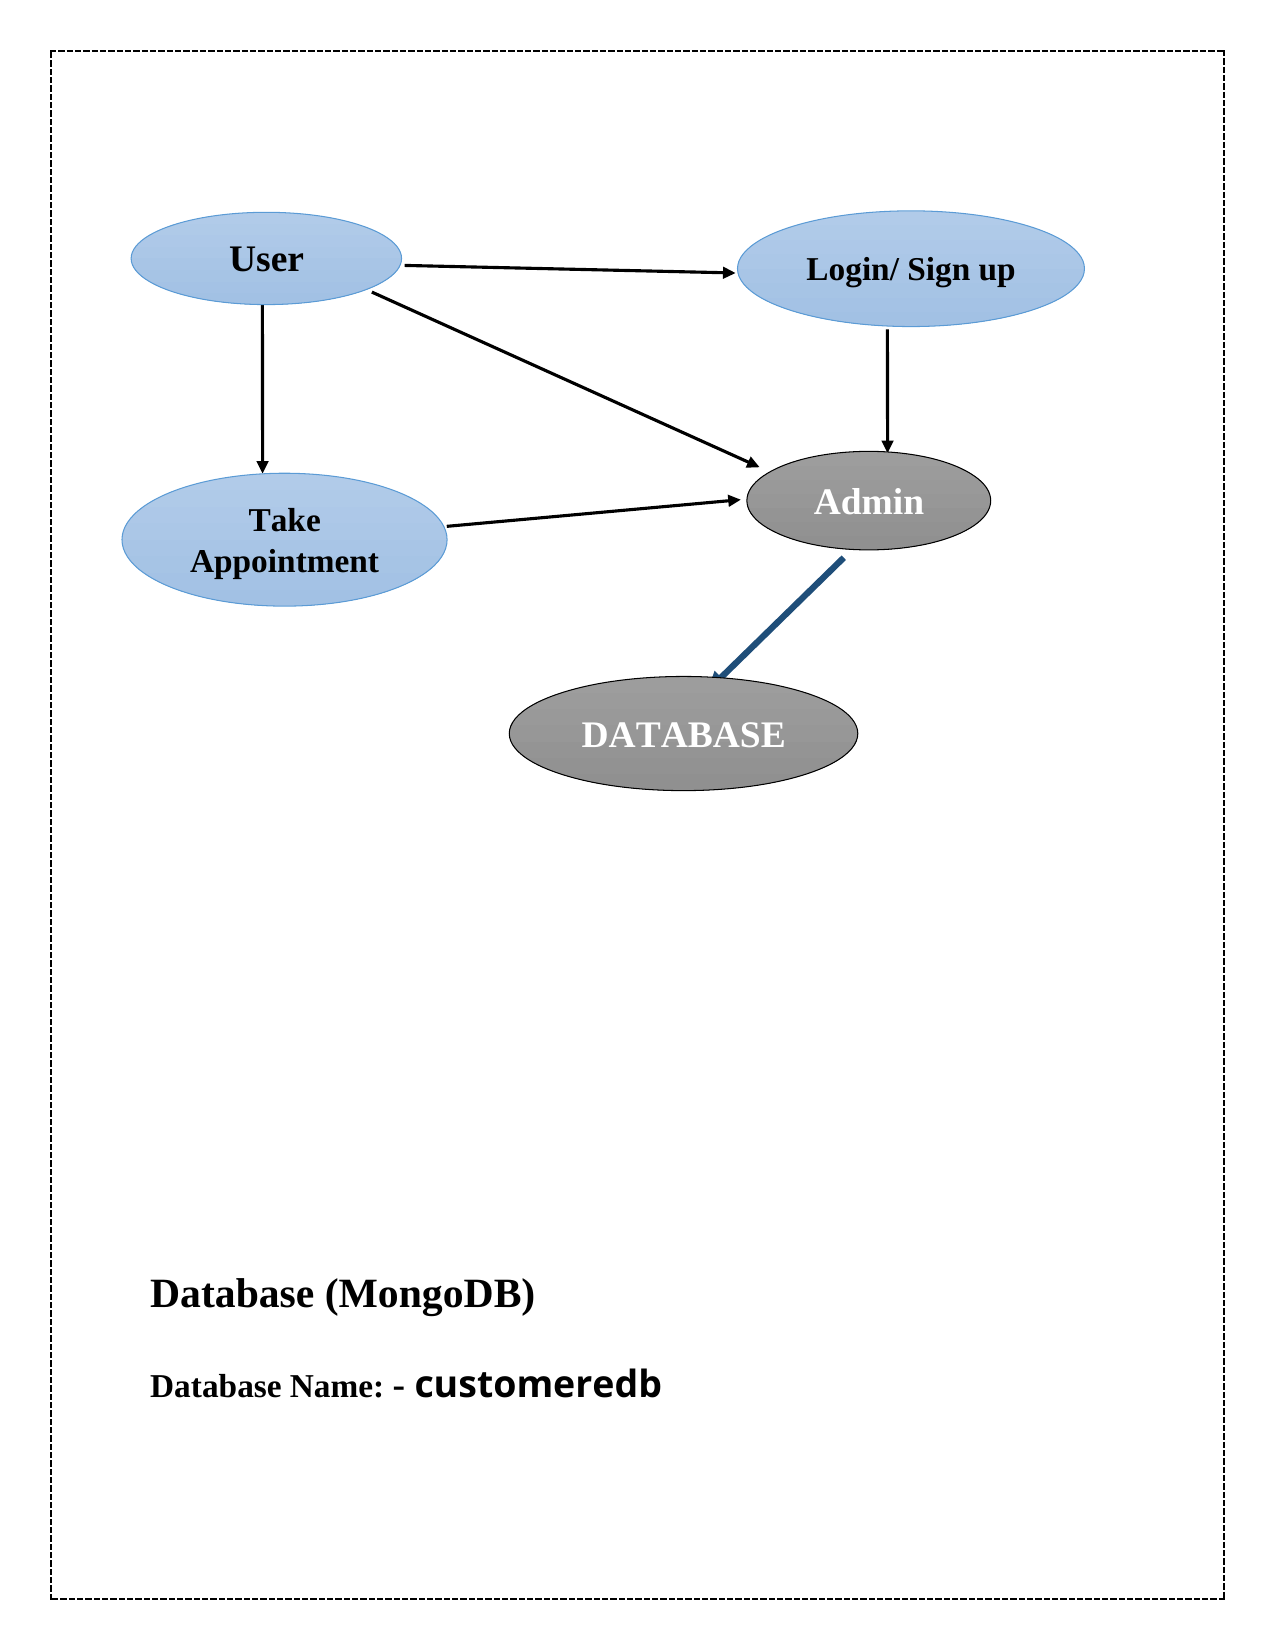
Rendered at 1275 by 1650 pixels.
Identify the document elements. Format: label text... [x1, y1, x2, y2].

text Database (MongoDB) [150, 1268, 1125, 1316]
text Database Name: - customeredb [150, 1357, 1125, 1408]
